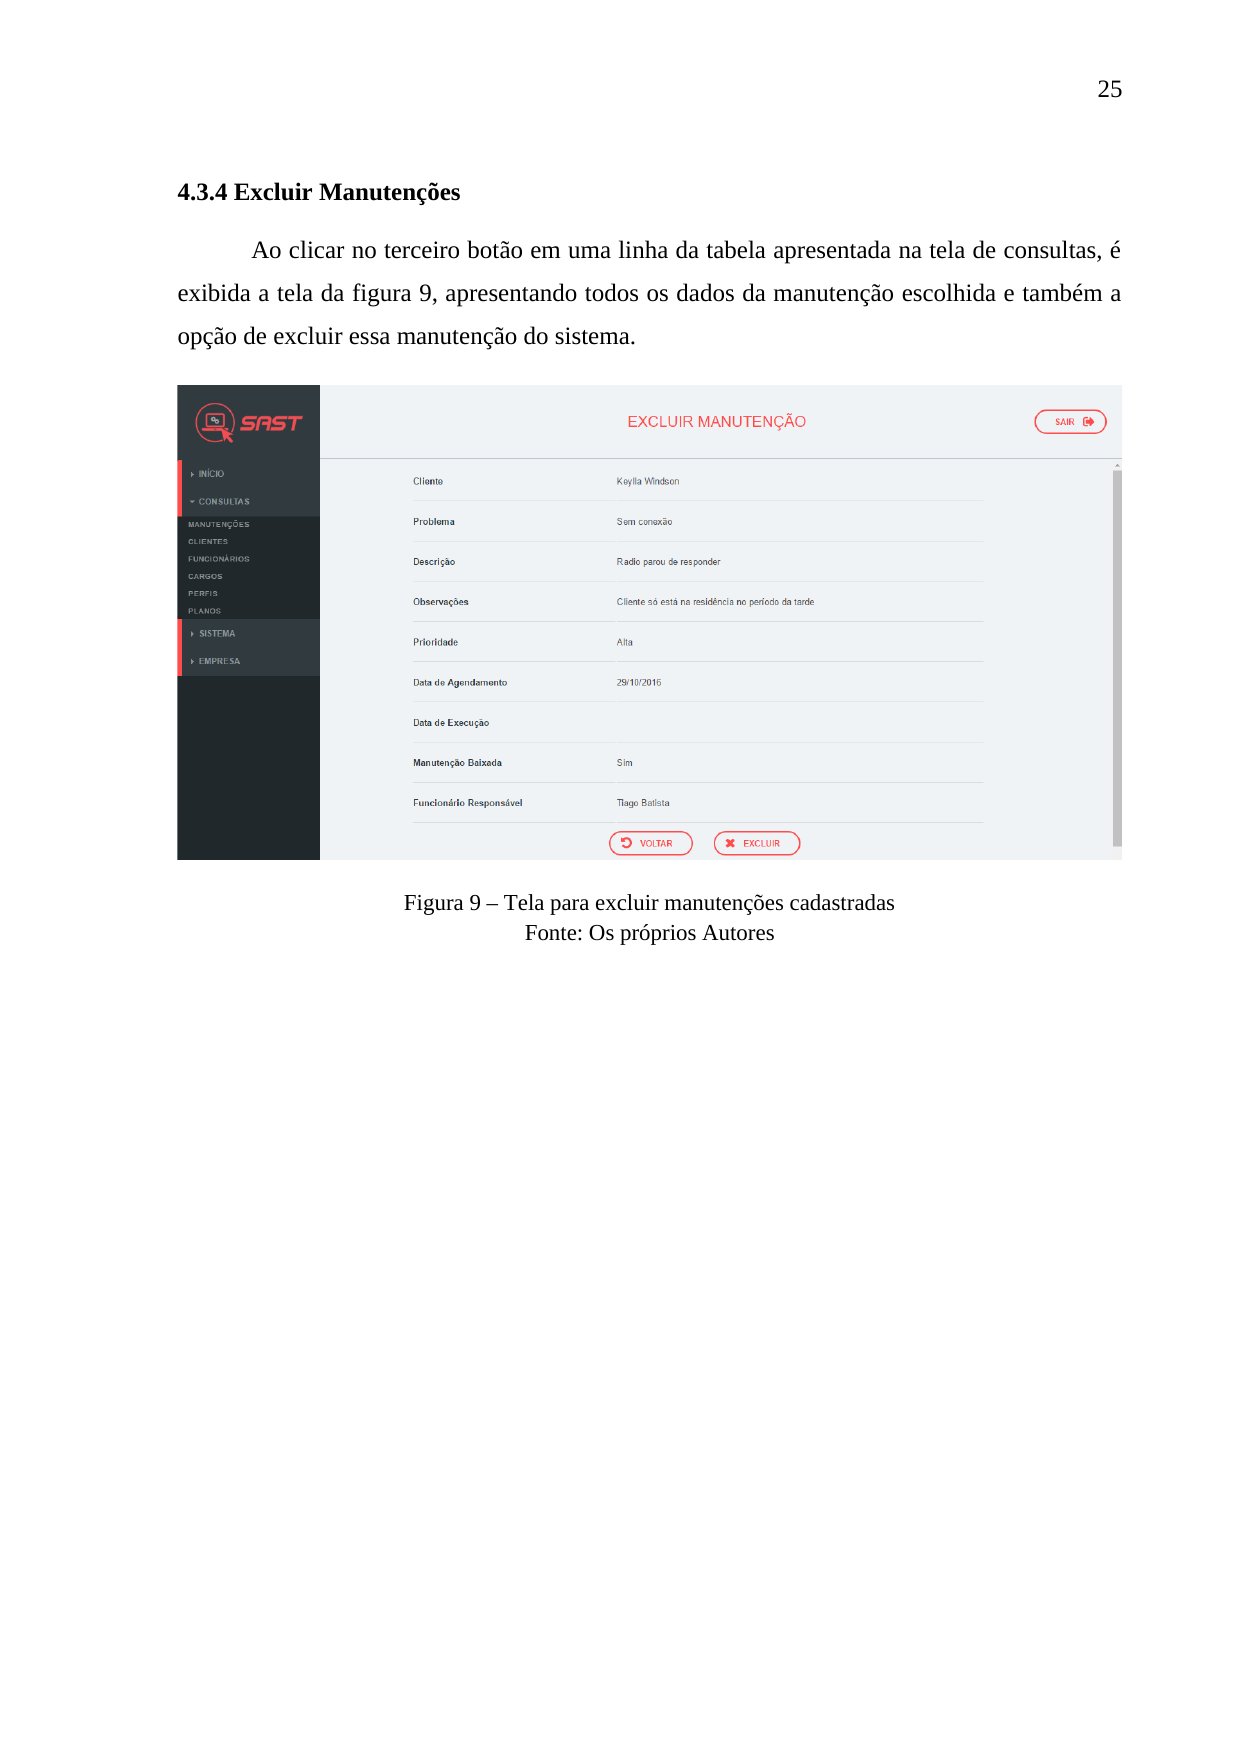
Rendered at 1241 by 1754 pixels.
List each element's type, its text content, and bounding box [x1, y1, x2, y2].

text Fonte: Os próprios Autores [177, 919, 1122, 945]
text Figura 9 – Tela para excluir manutenções cadastradas [177, 889, 1122, 915]
picture [177, 385, 1123, 860]
text 4.3.4 Excluir Manutenções [177, 177, 1122, 206]
text Ao clicar no terceiro botão em uma linha da tabela apresentada na tela de consultas, é exibida a tela da figura 9, apresentando todos os dados da manutenção escolhida e também a opção de excluir essa manutenção do sistema. [177, 235, 1122, 350]
